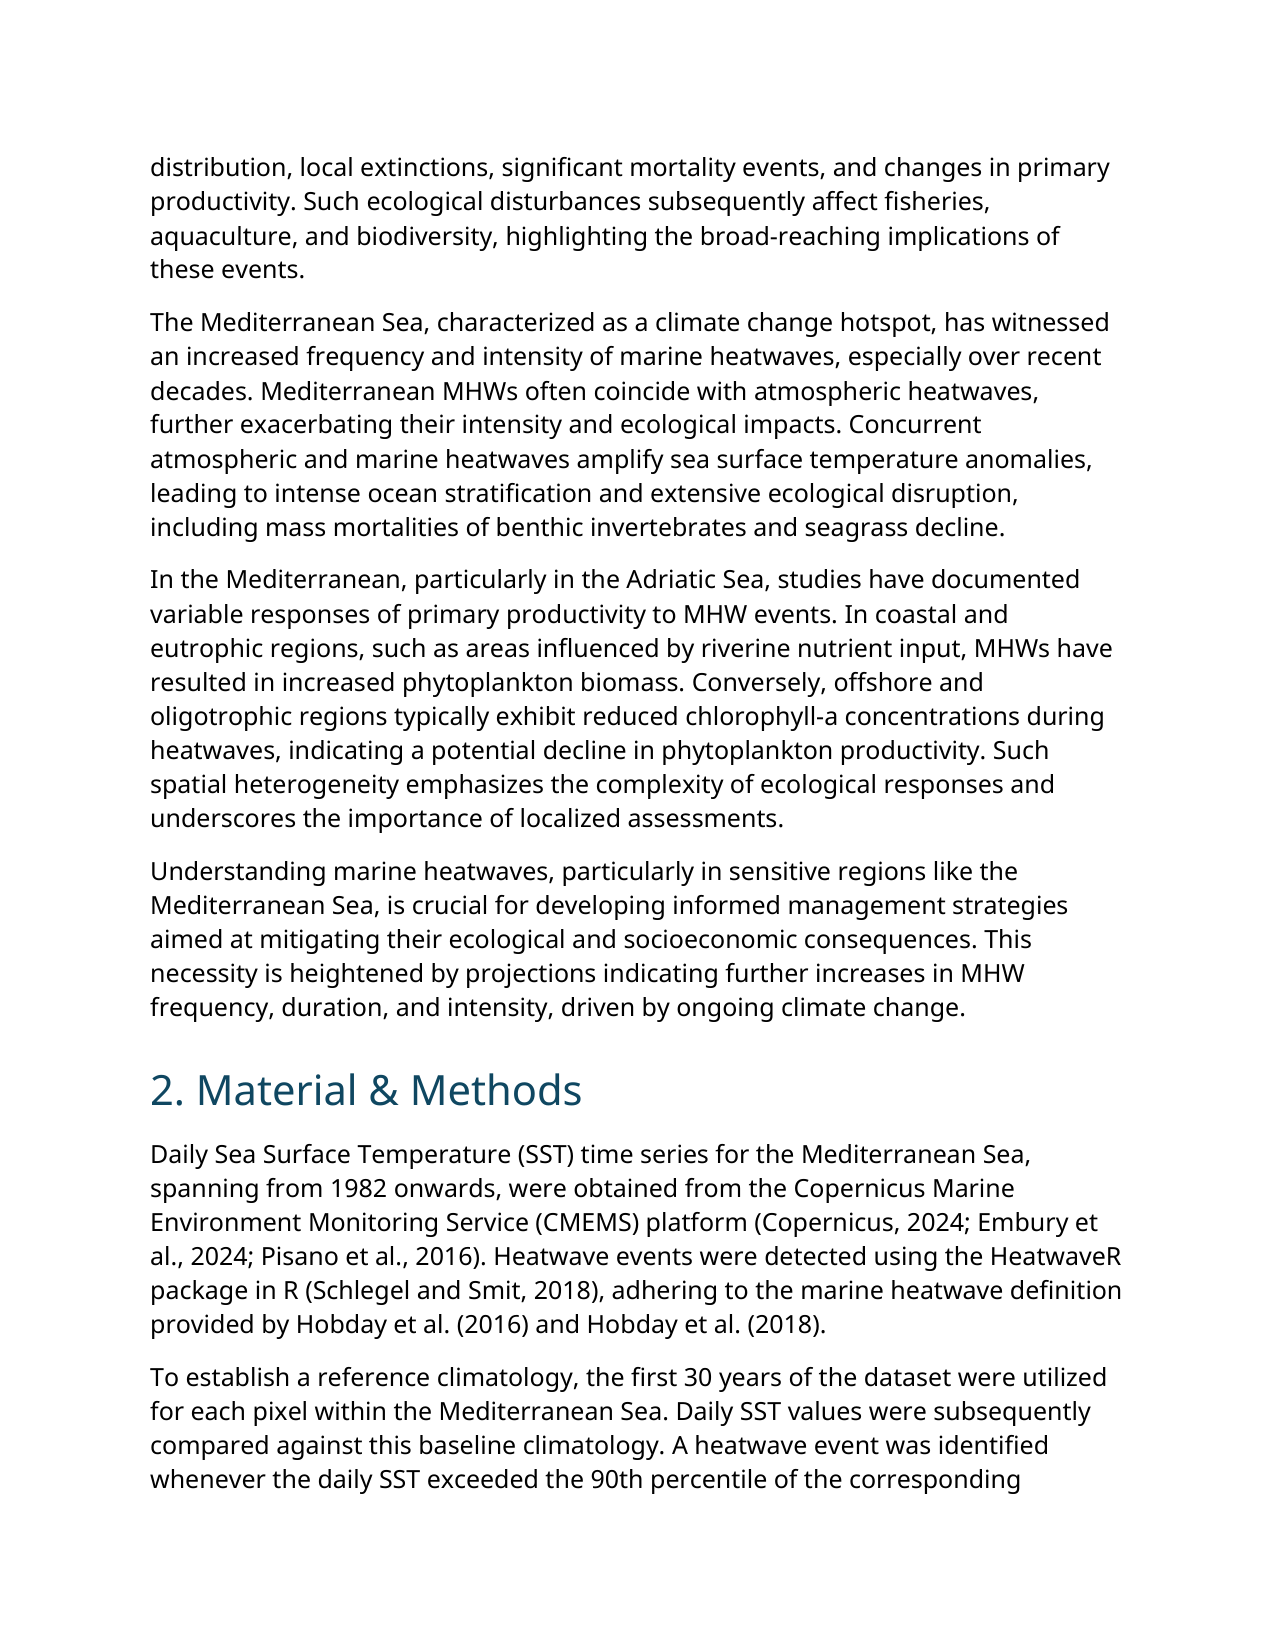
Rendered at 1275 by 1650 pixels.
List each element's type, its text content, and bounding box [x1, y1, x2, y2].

text Daily Sea Surface Temperature (SST) time series for the Mediterranean Sea, spanning from 1982 onwards, were obtained from the Copernicus Marine Environment Monitoring Service (CMEMS) platform (Copernicus, 2024; Embury et al., 2024; Pisano et al., 2016). Heatwave events were detected using the HeatwaveR package in R (Schlegel and Smit, 2018), adhering to the marine heatwave definition provided by Hobday et al. (2016) and Hobday et al. (2018). [150, 1137, 1125, 1341]
text In the Mediterranean, particularly in the Adriatic Sea, studies have documented variable responses of primary productivity to MHW events. In coastal and eutrophic regions, such as areas influenced by riverine nutrient input, MHWs have resulted in increased phytoplankton biomass. Conversely, offshore and oligotrophic regions typically exhibit reduced chlorophyll-a concentrations during heatwaves, indicating a potential decline in phytoplankton productivity. Such spatial heterogeneity emphasizes the complexity of ecological responses and underscores the importance of localized assessments. [150, 562, 1125, 835]
text Understanding marine heatwaves, particularly in sensitive regions like the Mediterranean Sea, is crucial for developing informed management strategies aimed at mitigating their ecological and socioeconomic consequences. This necessity is heightened by projections indicating further increases in MHW frequency, duration, and intensity, driven by ongoing climate change. [150, 853, 1125, 1024]
text The Mediterranean Sea, characterized as a climate change hotspot, has witnessed an increased frequency and intensity of marine heatwaves, especially over recent decades. Mediterranean MHWs often coincide with atmospheric heatwaves, further exacerbating their intensity and ecological impacts. Concurrent atmospheric and marine heatwaves amplify sea surface temperature anomalies, leading to intense ocean stratification and extensive ecological disruption, including mass mortalities of benthic invertebrates and seagrass decline. [150, 305, 1125, 543]
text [150, 1360, 1125, 1496]
subtitle 2. Material & Methods [150, 1061, 1125, 1118]
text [150, 150, 1125, 286]
